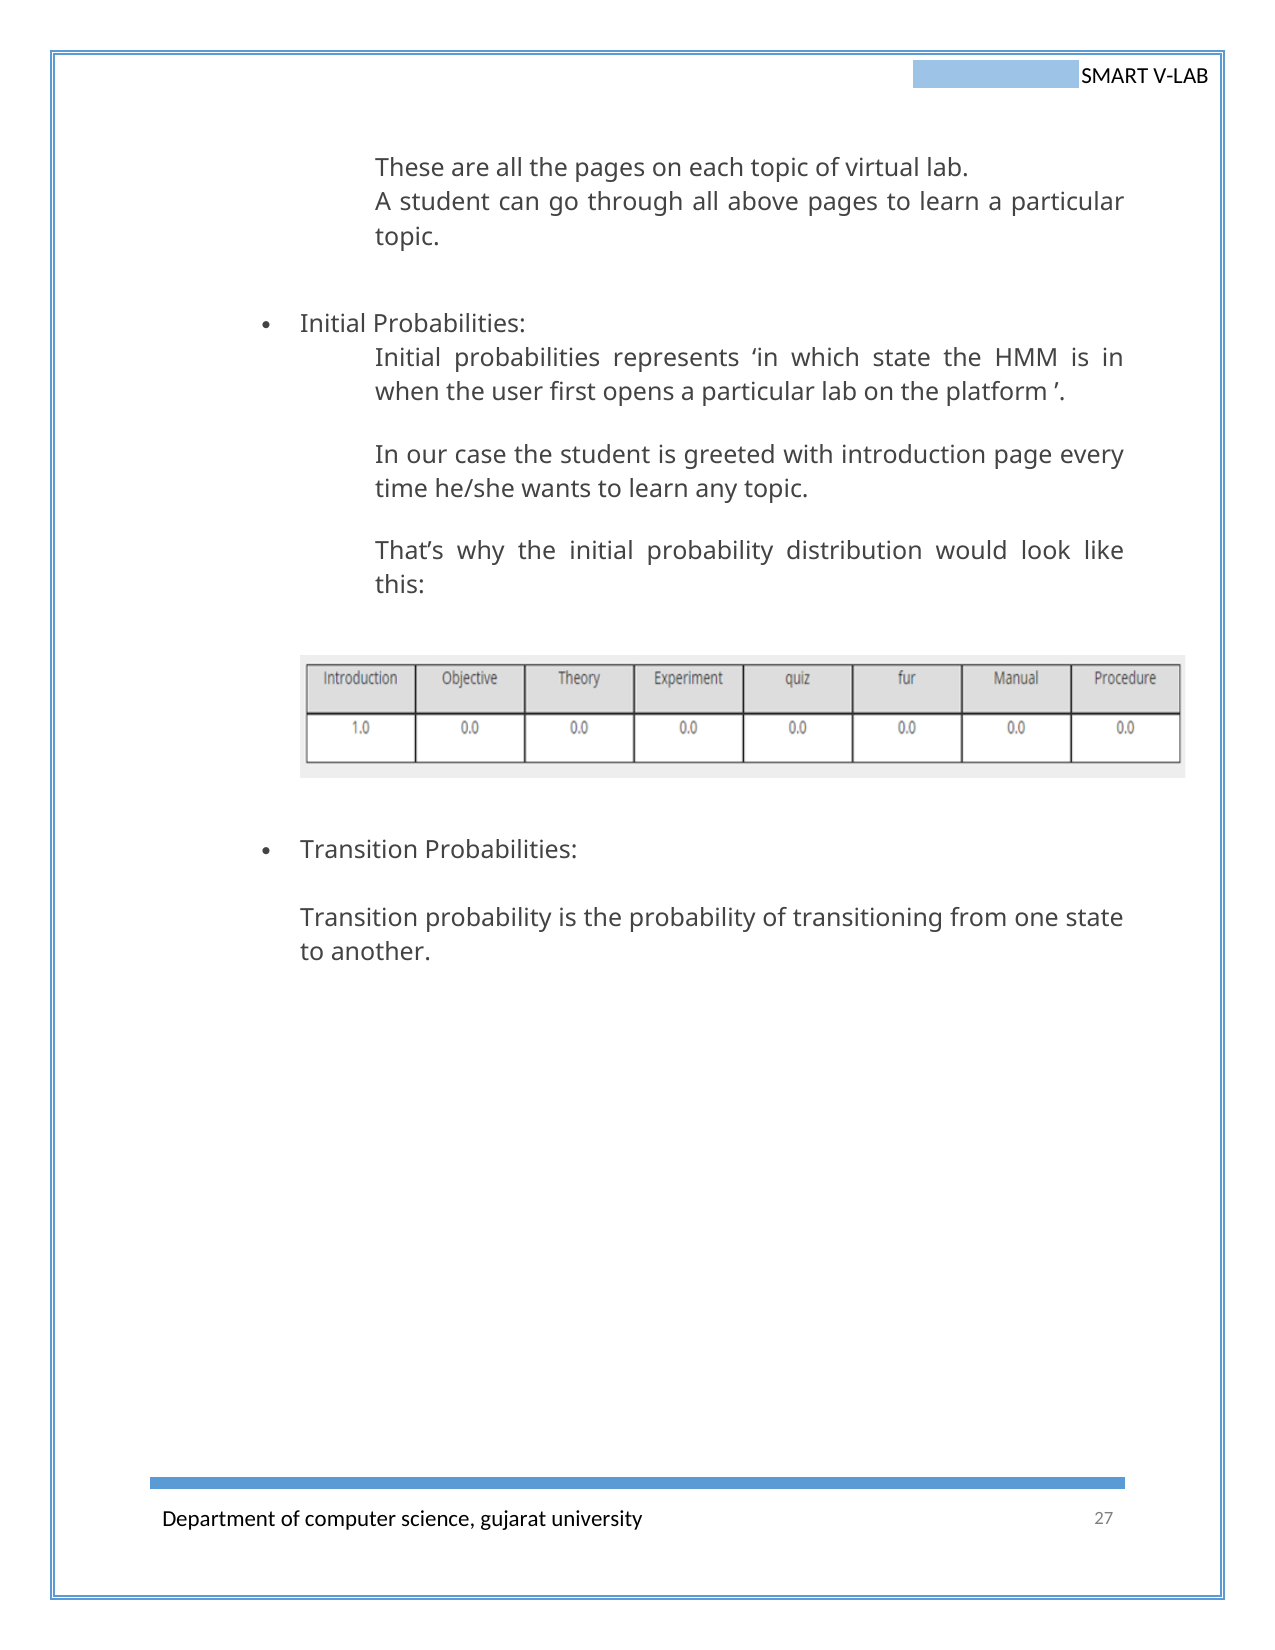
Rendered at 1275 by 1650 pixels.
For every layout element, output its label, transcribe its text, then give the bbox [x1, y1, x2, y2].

list Initial Probabilities: [262, 306, 1125, 340]
picture [300, 655, 1186, 778]
text These are all the pages on each topic of virtual lab. [375, 150, 1125, 184]
text In our case the student is greeted with introduction page every time he/she wants to learn any topic. [375, 437, 1125, 505]
list Transition Probabilities: [262, 832, 1125, 866]
text A student can go through all above pages to learn a particular topic. [375, 184, 1125, 252]
text That’s why the initial probability distribution would look like this: [375, 533, 1125, 601]
text Transition probability is the probability of transitioning from one state to another. [300, 900, 1125, 968]
text Initial probabilities represents ‘in which state the HMM is in when the user first opens a particular lab on the platform ’. [375, 340, 1125, 408]
